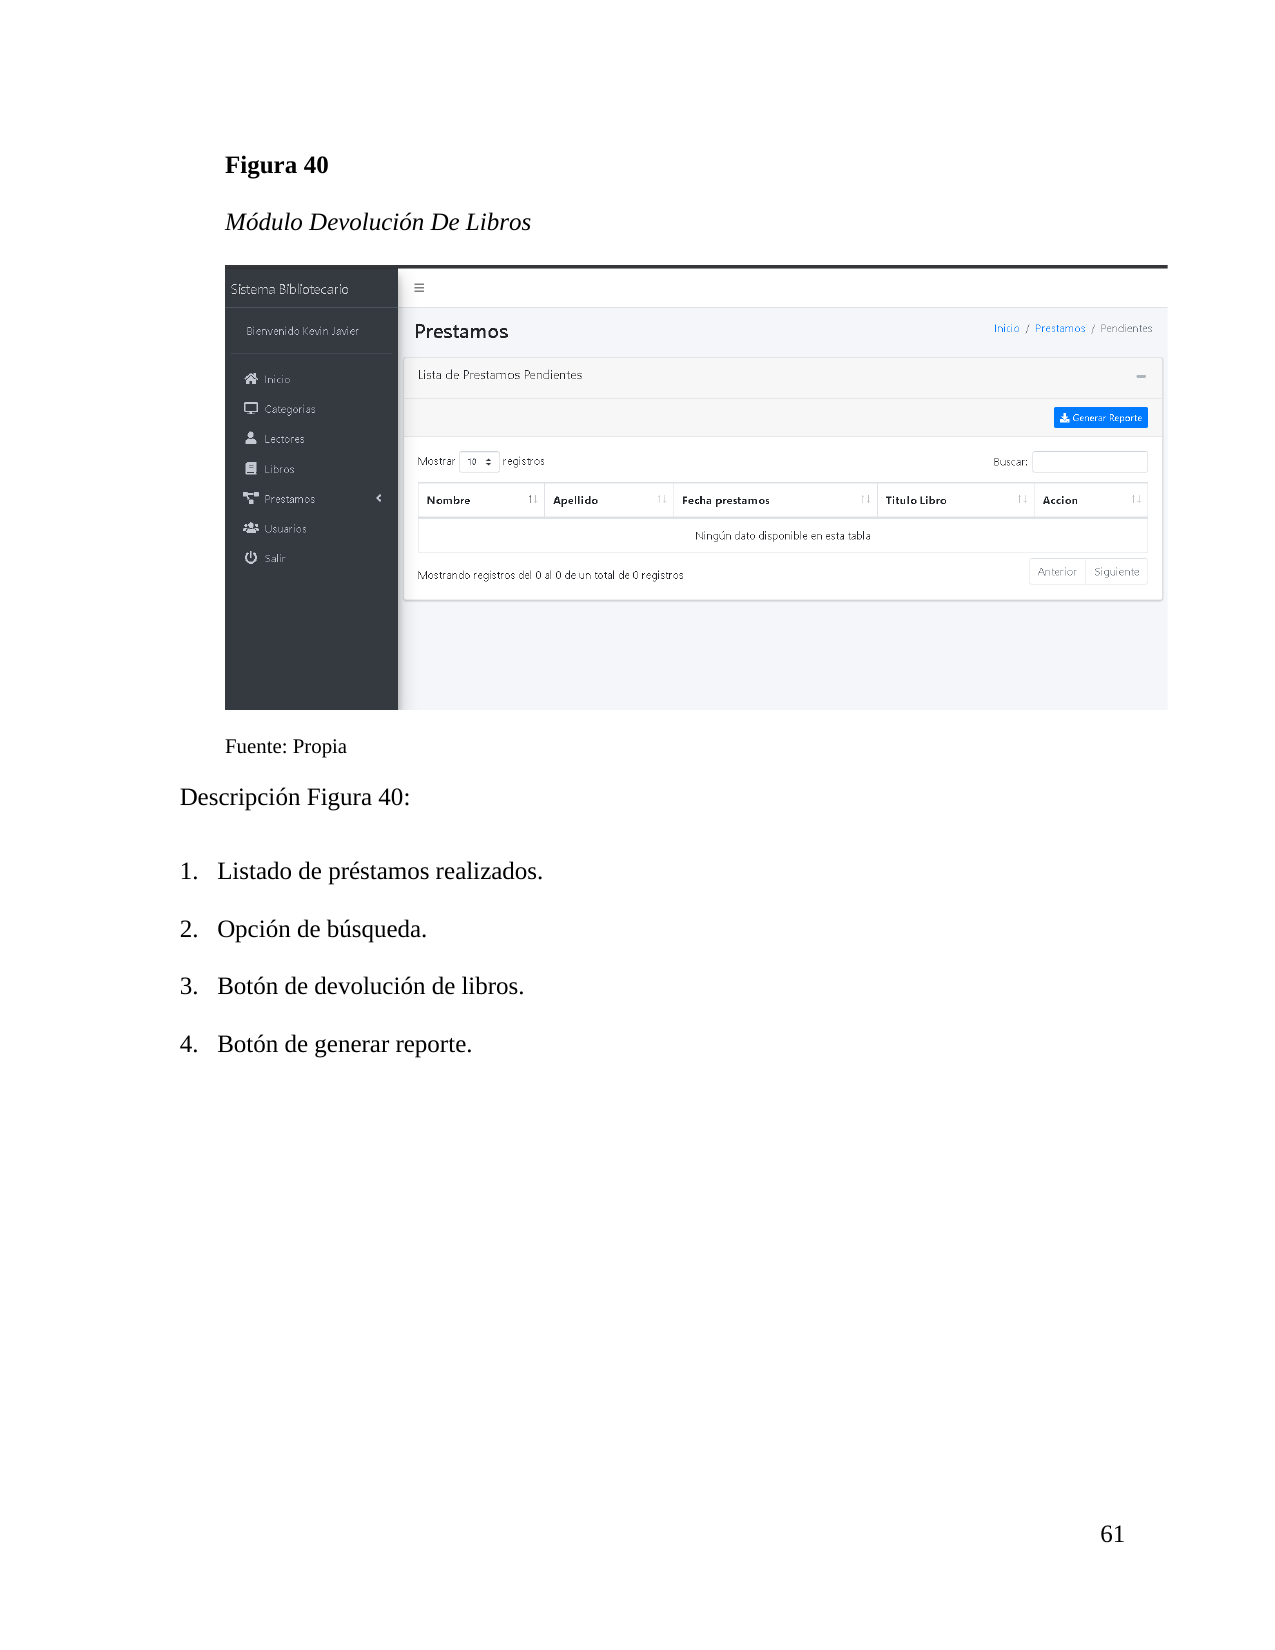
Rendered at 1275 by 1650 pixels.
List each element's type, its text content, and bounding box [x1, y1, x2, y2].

text Descripción Figura 40: [150, 782, 1125, 811]
text Figura 40 Módulo Devolución De Libros [225, 150, 1125, 236]
picture [225, 265, 1168, 710]
text Fuente: Propia [225, 734, 1125, 758]
list Botón de devolución de libros. [179, 971, 1125, 1000]
list Botón de generar reporte. [179, 1029, 1125, 1057]
list Opción de búsqueda. [179, 914, 1125, 942]
list Listado de préstamos realizados. [179, 856, 1125, 885]
